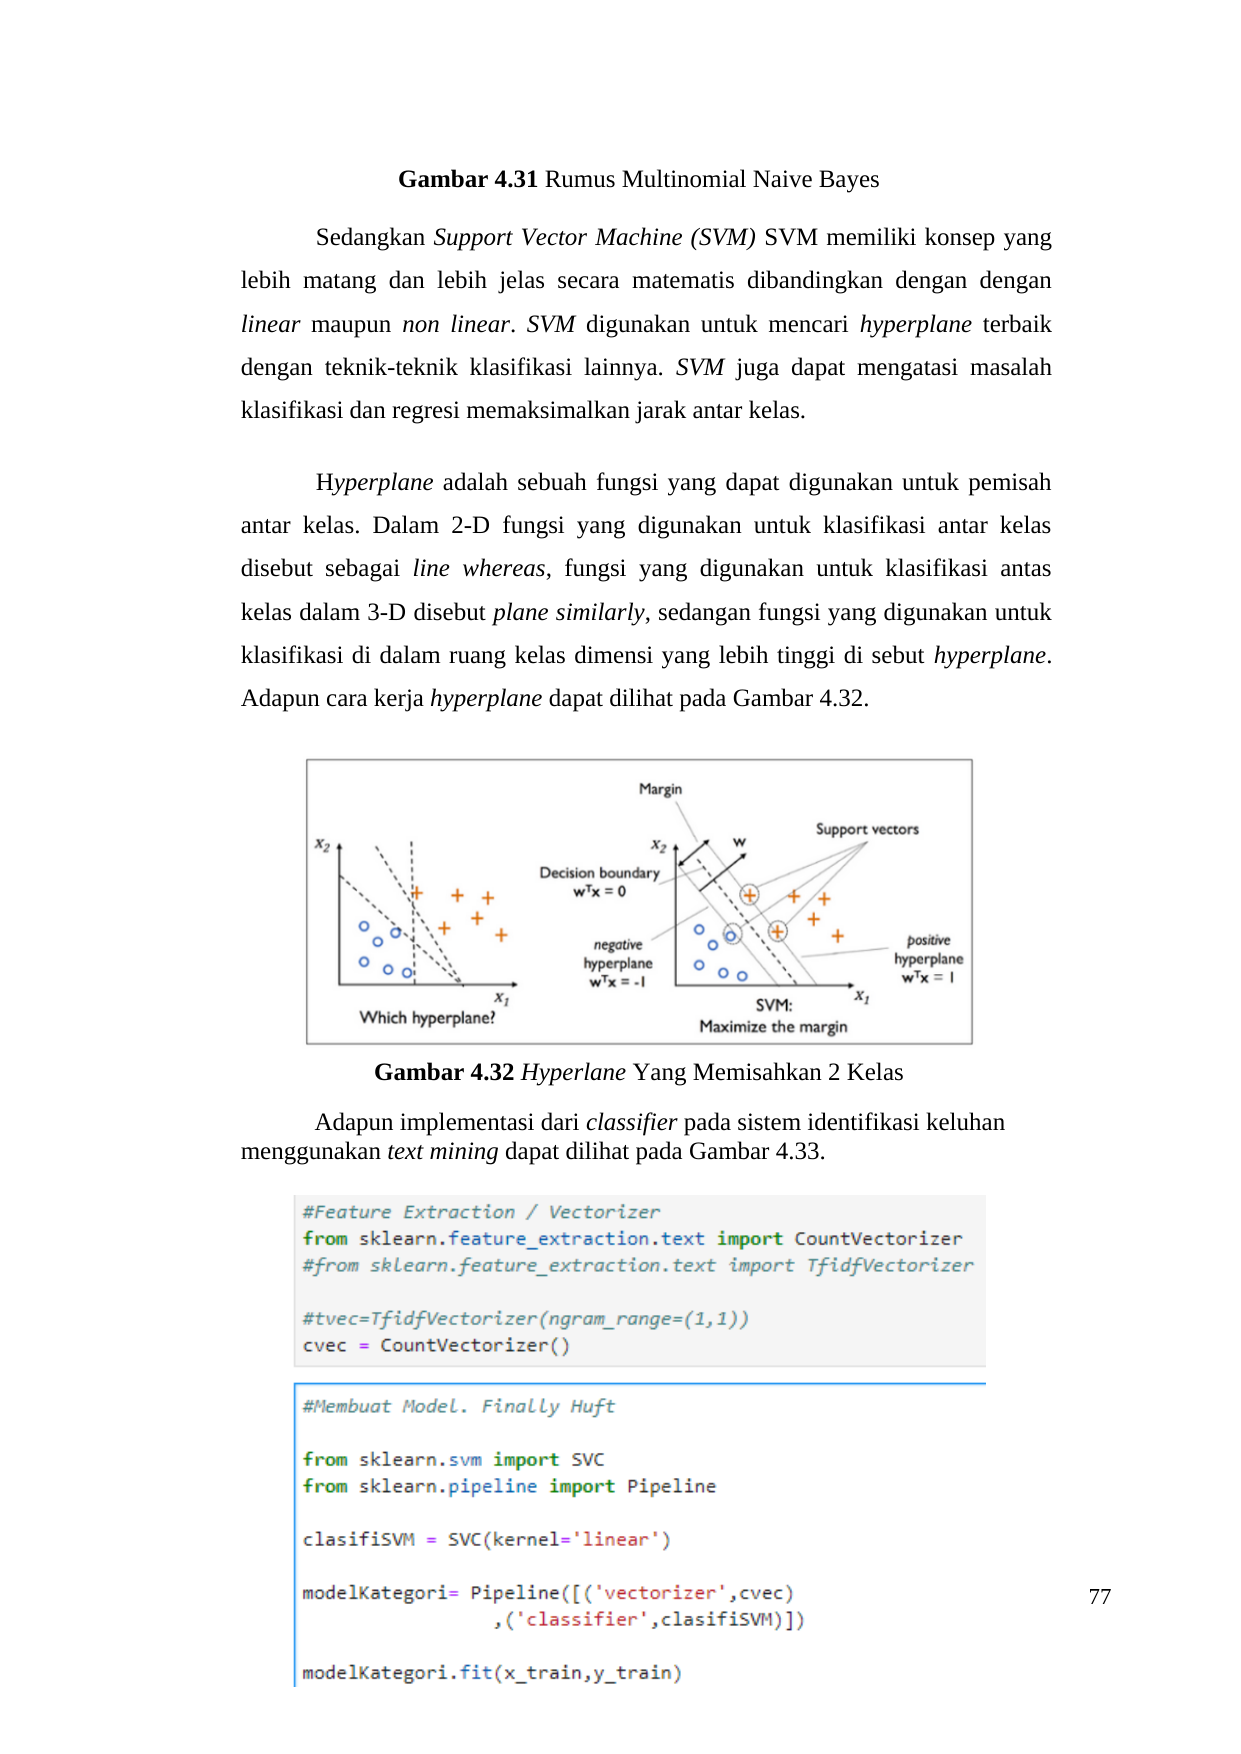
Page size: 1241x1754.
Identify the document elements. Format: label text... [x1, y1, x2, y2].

picture [302, 756, 976, 1052]
text Gambar 4.31 Rumus Multinomial Naive Bayes [167, 164, 1111, 193]
text Gambar 4.32 Hyperlane Yang Memisahkan 2 Kelas [167, 1057, 1111, 1086]
text Adapun implementasi dari classifier pada sistem identifikasi keluhan menggunakan text mining dapat dilihat pada Gambar 4.33. [241, 1107, 1052, 1164]
picture [292, 1195, 986, 1687]
text Hyperplane adalah sebuah fungsi yang dapat digunakan untuk pemisah antar kelas. Dalam 2-D fungsi yang digunakan untuk klasifikasi antar kelas disebut sebagai line whereas, fungsi yang digunakan untuk klasifikasi antas kelas dalam 3-D disebut plane similarly, sedangan fungsi yang digunakan untuk klasifikasi di dalam ruang kelas dimensi yang lebih tinggi di sebut hyperplane. Adapun cara kerja hyperplane dapat dilihat pada Gambar 4.32. [241, 467, 1052, 712]
text Sedangkan Support Vector Machine (SVM) SVM memiliki konsep yang lebih matang dan lebih jelas secara matematis dibandingkan dengan dengan linear maupun non linear. SVM digunakan untuk mencari hyperplane terbaik dengan teknik-teknik klasifikasi lainnya. SVM juga dapat mengatasi masalah klasifikasi dan regresi memaksimalkan jarak antar kelas. [241, 222, 1052, 424]
